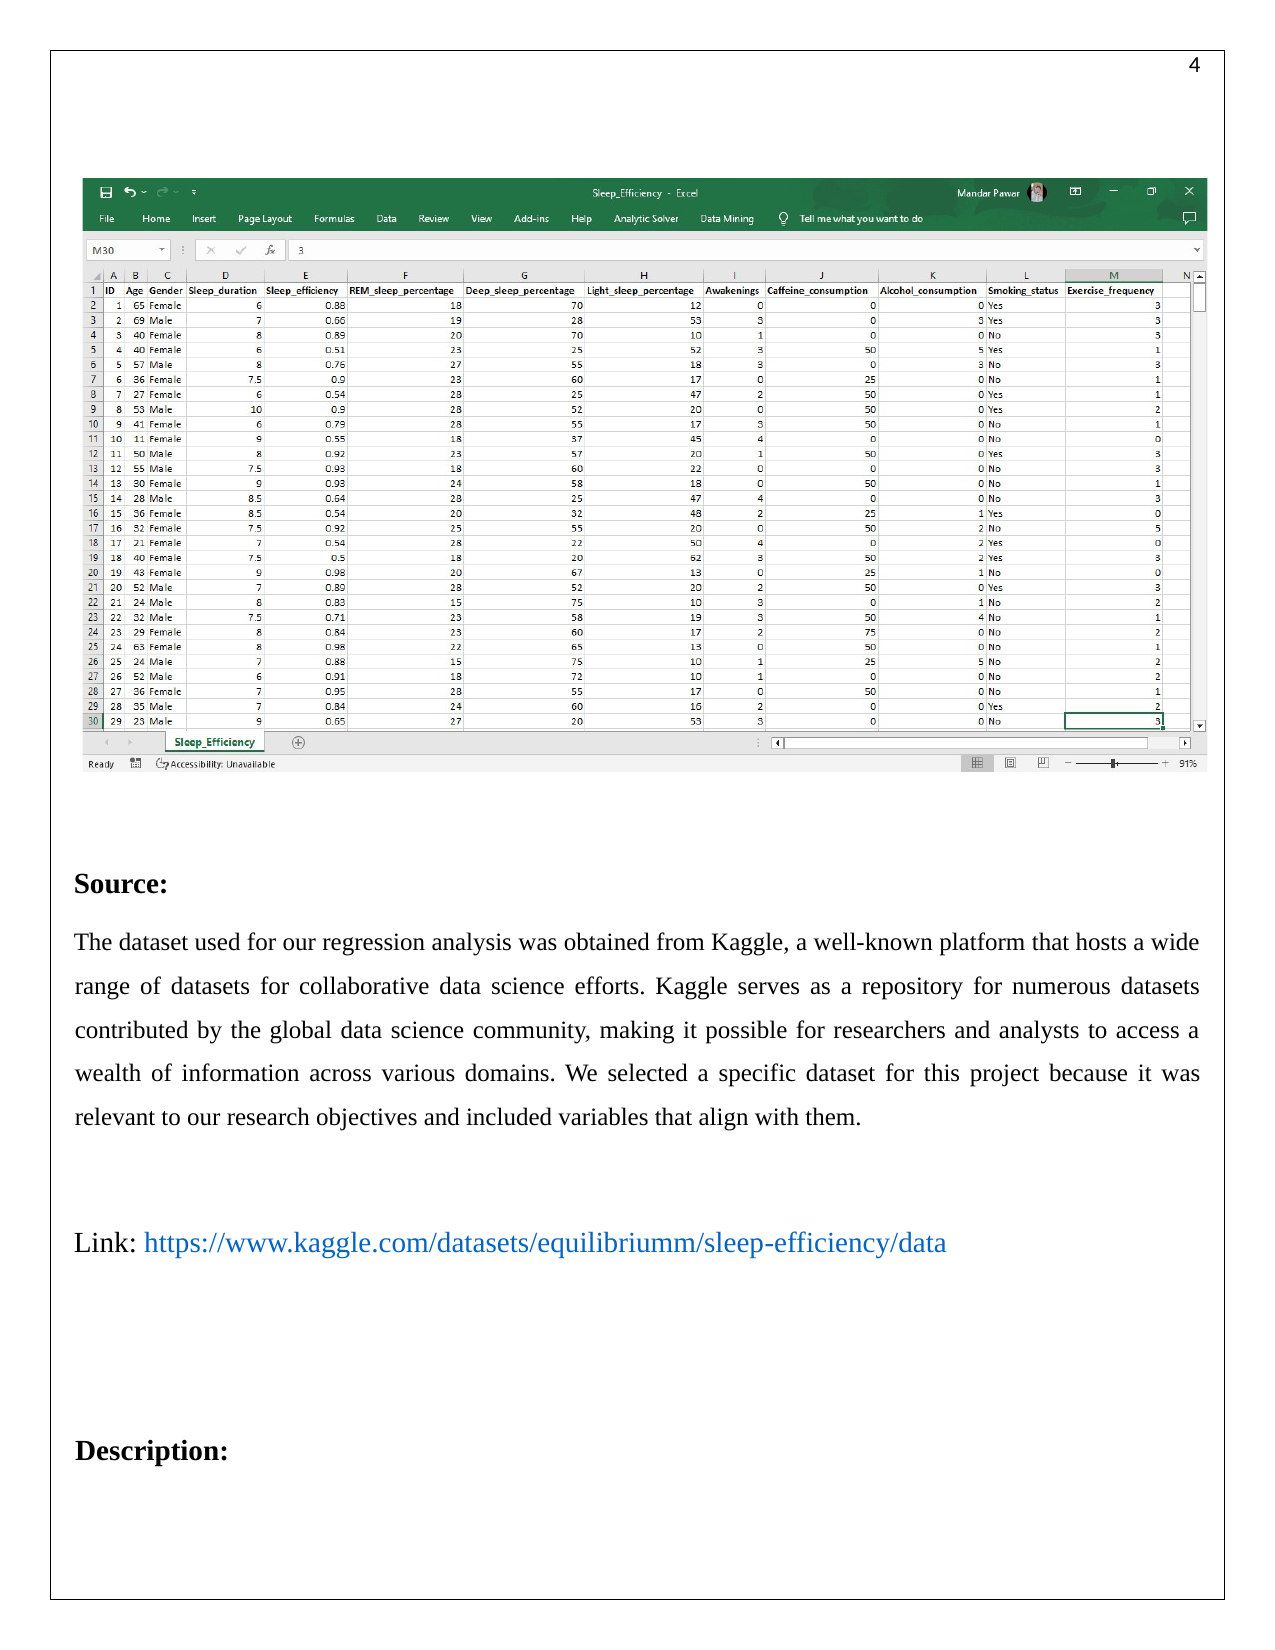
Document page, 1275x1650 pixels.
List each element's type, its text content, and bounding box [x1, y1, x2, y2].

text Description: [75, 1433, 1207, 1467]
text The dataset used for our regression analysis was obtained from Kaggle, a well-known platform that hosts a wide range of datasets for collaborative data science efforts. Kaggle serves as a repository for numerous datasets contributed by the global data science community, making it possible for researchers and analysts to access a wealth of information across various domains. We selected a specific dataset for this project because it was relevant to our research objectives and included variables that align with them. [73, 927, 1201, 1131]
text Link: https://www.kaggle.com/datasets/equilibriumm/sleep-efficiency/data [73, 1225, 1207, 1258]
picture [82, 178, 1208, 772]
text Source: [73, 867, 1207, 900]
